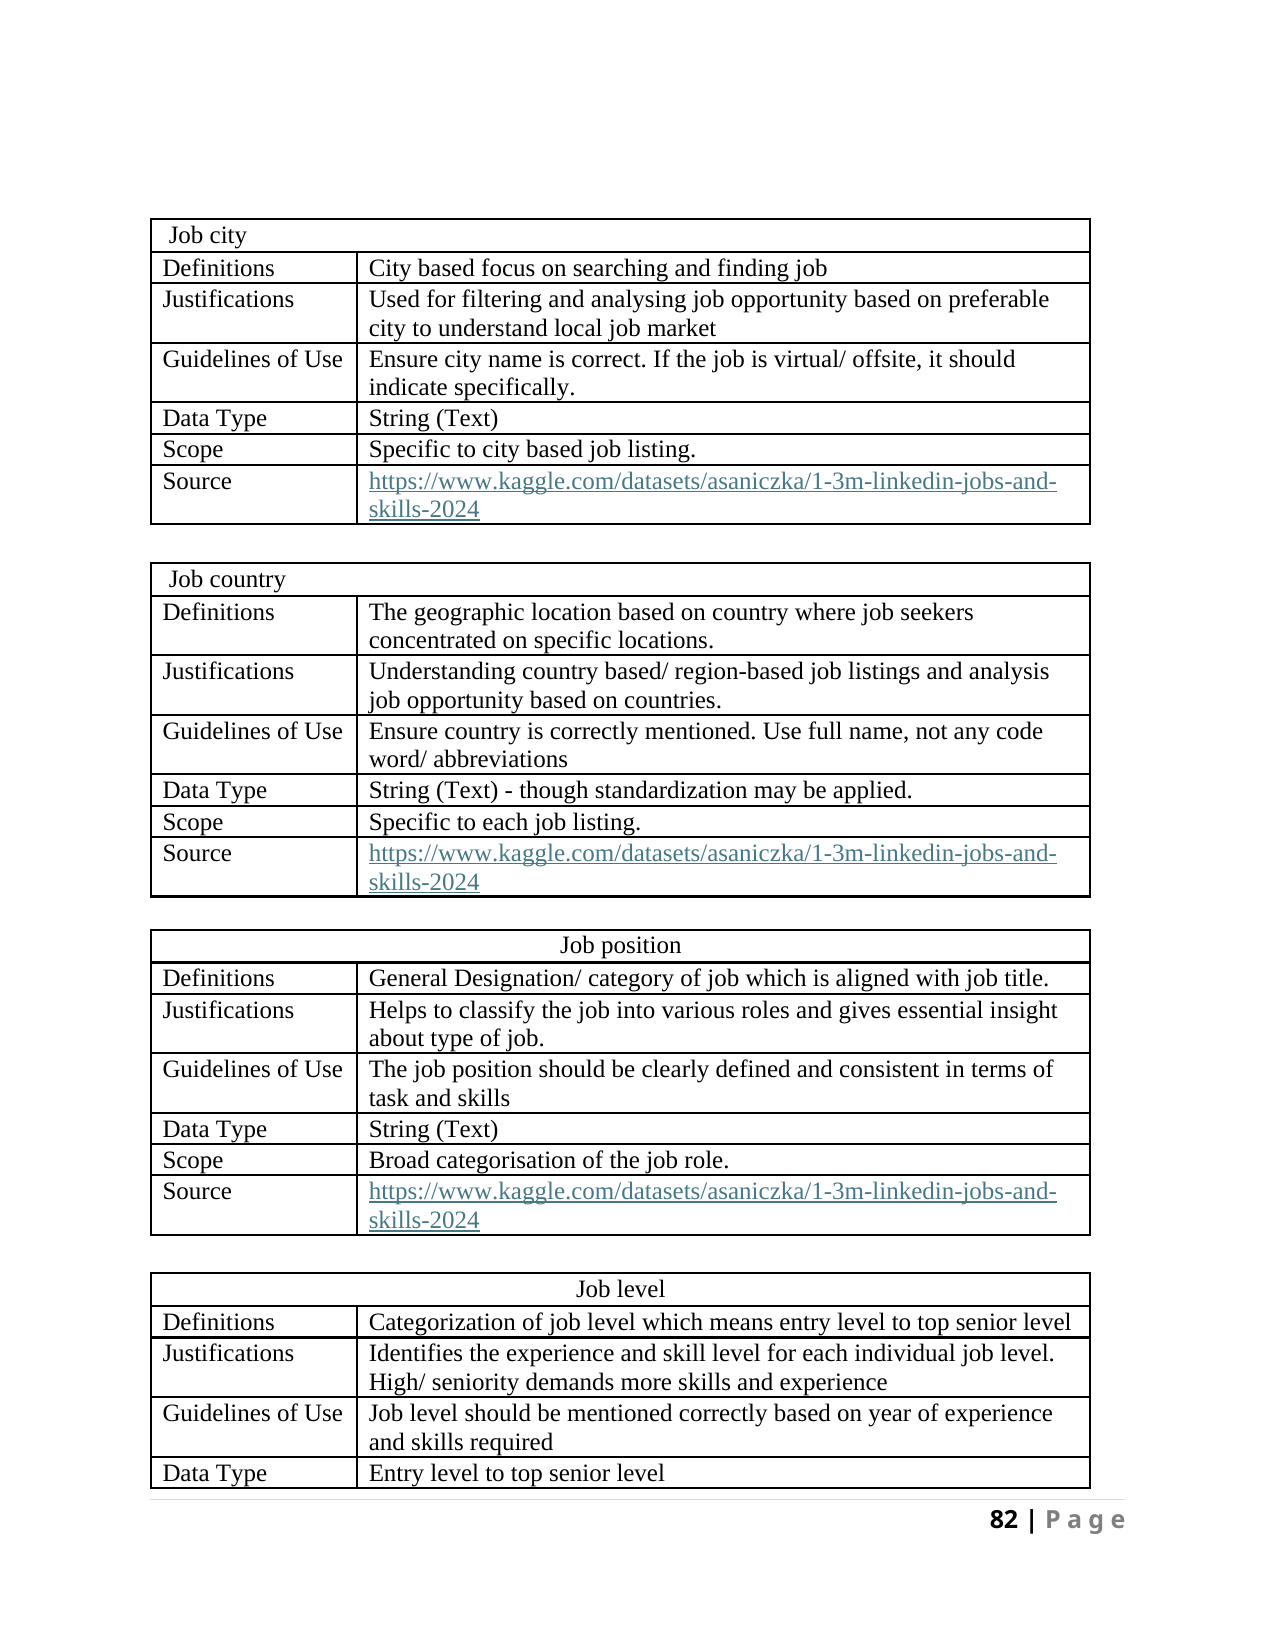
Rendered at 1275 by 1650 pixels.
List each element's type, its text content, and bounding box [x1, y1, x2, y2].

table_cell Definitions [152, 597, 356, 654]
table_cell Justifications [152, 995, 356, 1052]
table_header Job city [152, 220, 1089, 251]
table_cell https://www.kaggle.com/datasets/asaniczka/1-3m-linkedin-jobs-and-skills-2024 [358, 466, 1089, 523]
table_cell Definitions [152, 964, 356, 993]
table_cell https://www.kaggle.com/datasets/asaniczka/1-3m-linkedin-jobs-and-skills-2024 [358, 1176, 1089, 1234]
table_cell Guidelines of Use [152, 1054, 356, 1112]
table_cell Ensure country is correctly mentioned. Use full name, not any code word/ abbreviations [358, 716, 1089, 773]
table_cell Entry level to top senior level [358, 1458, 1089, 1487]
table_cell Understanding country based/ region-based job listings and analysis job opportunity based on countries. [358, 656, 1089, 714]
table_cell The geographic location based on country where job seekers concentrated on specific locations. [358, 597, 1089, 654]
table_cell String (Text) - though standardization may be applied. [358, 775, 1089, 804]
table_header Job position [152, 931, 1089, 961]
table_cell Used for filtering and analysing job opportunity based on preferable city to understand local job market [358, 284, 1089, 342]
table_cell String (Text) [358, 403, 1089, 432]
table_cell Source [152, 838, 356, 895]
table_header Job level [152, 1274, 1089, 1305]
table_cell Identifies the experience and skill level for each individual job level. High/ seniority demands more skills and experience [358, 1339, 1089, 1396]
table_cell Specific to city based job listing. [358, 435, 1089, 464]
table_cell Scope [152, 1145, 356, 1174]
table_cell General Designation/ category of job which is aligned with job title. [358, 964, 1089, 993]
table_cell Definitions [152, 253, 356, 282]
table_cell Data Type [152, 403, 356, 432]
table_cell Definitions [152, 1307, 356, 1336]
table_cell Guidelines of Use [152, 344, 356, 401]
table_cell Guidelines of Use [152, 716, 356, 773]
table_cell https://www.kaggle.com/datasets/asaniczka/1-3m-linkedin-jobs-and-skills-2024 [358, 838, 1089, 895]
table_cell Job level should be mentioned correctly based on year of experience and skills required [358, 1398, 1089, 1456]
table_cell Categorization of job level which means entry level to top senior level [358, 1307, 1089, 1336]
table_cell Specific to each job listing. [358, 807, 1089, 836]
table_cell Ensure city name is correct. If the job is virtual/ offsite, it should indicate specifically. [358, 344, 1089, 401]
table_cell Scope [152, 807, 356, 836]
table_cell Source [152, 1176, 356, 1234]
table_cell Data Type [152, 775, 356, 804]
table_cell Justifications [152, 284, 356, 342]
table_cell Scope [152, 435, 356, 464]
table_cell Justifications [152, 656, 356, 714]
table_cell Justifications [152, 1339, 356, 1396]
table_cell Data Type [152, 1114, 356, 1143]
table_cell Helps to classify the job into various roles and gives essential insight about type of job. [358, 995, 1089, 1052]
table_cell Guidelines of Use [152, 1398, 356, 1456]
table_cell Data Type [152, 1458, 356, 1487]
table_cell String (Text) [358, 1114, 1089, 1143]
table_header Job country [152, 564, 1089, 594]
table_cell Source [152, 466, 356, 523]
table_cell Broad categorisation of the job role. [358, 1145, 1089, 1174]
table_cell City based focus on searching and finding job [358, 253, 1089, 282]
table_cell The job position should be clearly defined and consistent in terms of task and skills [358, 1054, 1089, 1112]
